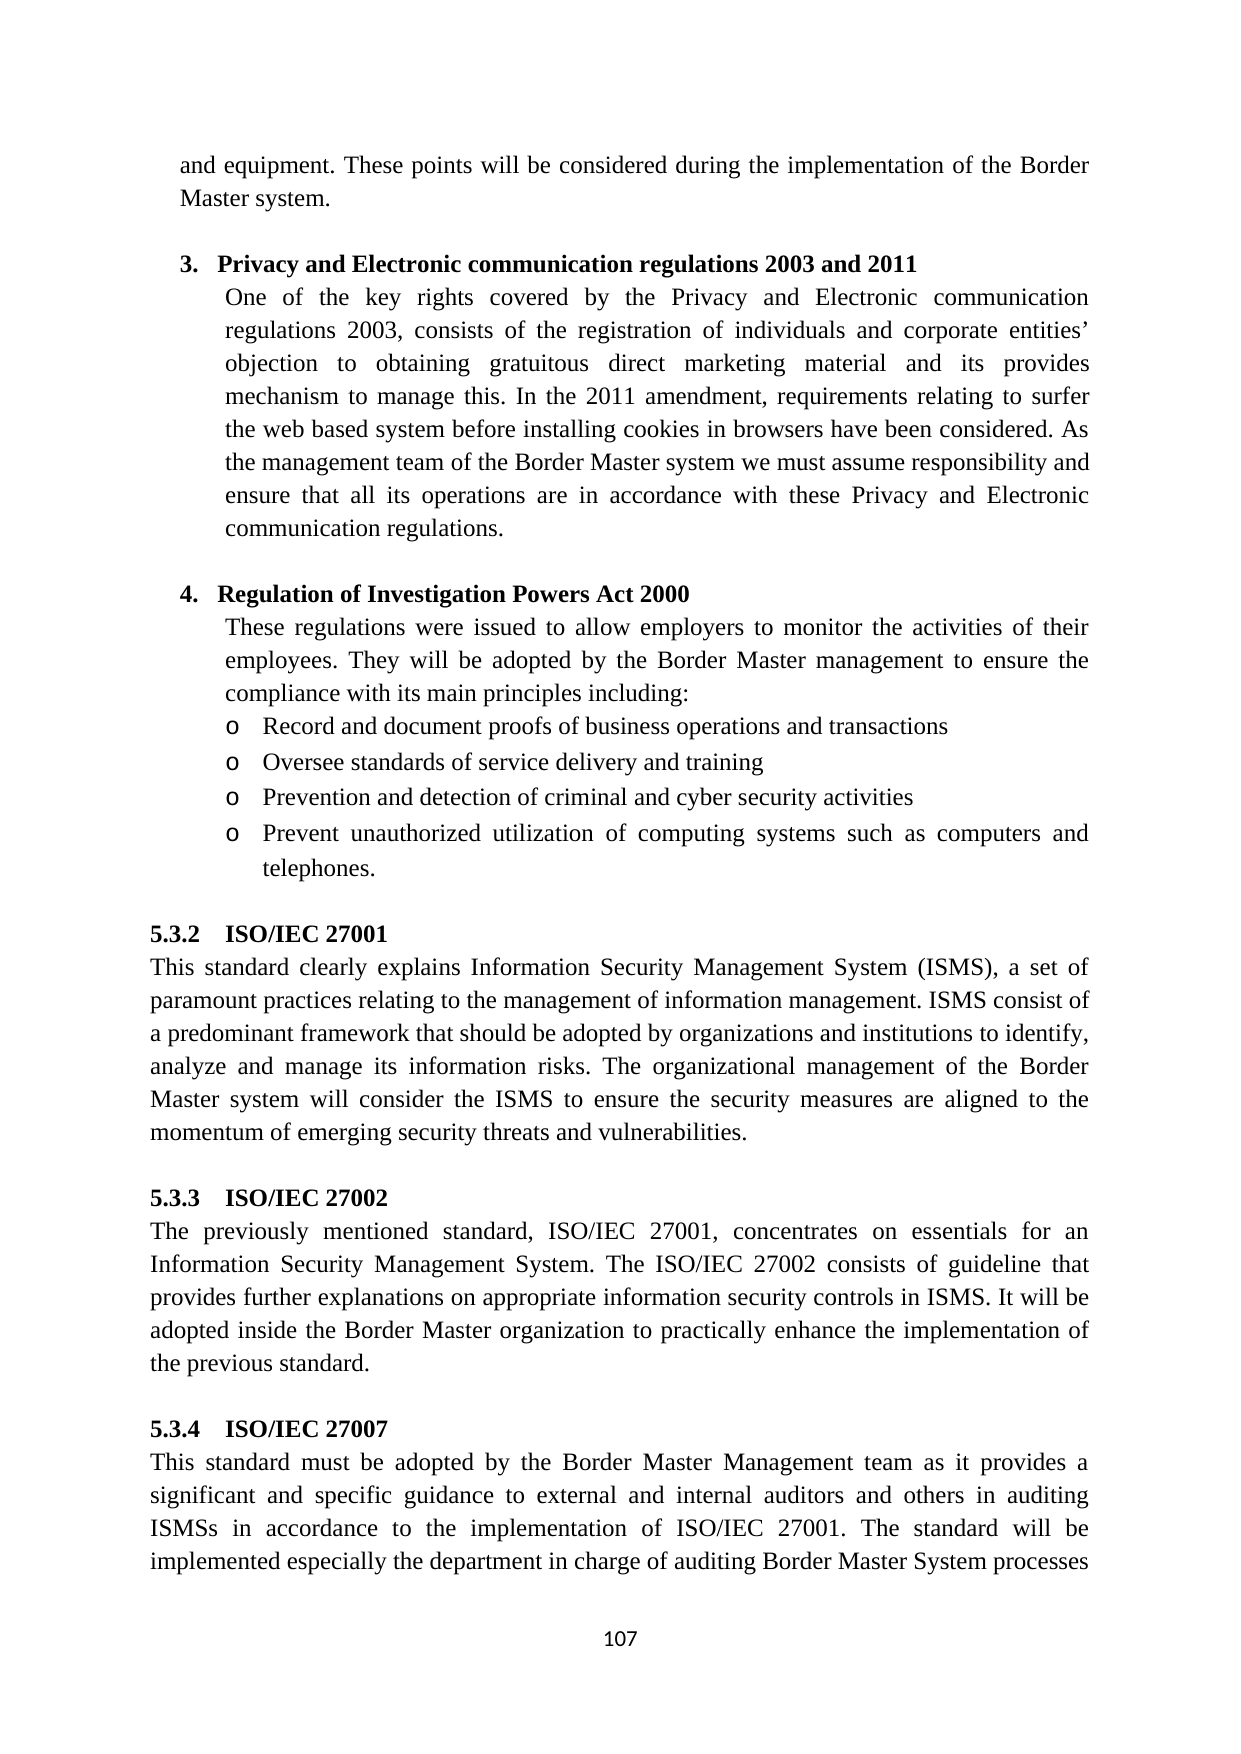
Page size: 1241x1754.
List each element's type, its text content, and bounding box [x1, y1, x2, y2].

list ISO/IEC 27007 [150, 1414, 1090, 1443]
list ISO/IEC 27001 [150, 919, 1090, 947]
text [179, 150, 1090, 212]
list Prevent unauthorized utilization of computing systems such as computers and telephones. [225, 818, 1090, 881]
list ISO/IEC 27002 [150, 1183, 1090, 1212]
text One of the key rights covered by the Privacy and Electronic communication regulations 2003, consists of the registration of individuals and corporate entities’ objection to obtaining gratuitous direct marketing material and its provides mechanism to manage this. In the 2011 amendment, requirements relating to surfer the web based system before installing cookies in browsers have been considered. As the management team of the Border Master system we must assume responsibility and ensure that all its operations are in accordance with these Privacy and Electronic communication regulations. [225, 282, 1090, 542]
text The previously mentioned standard, ISO/IEC 27001, concentrates on essentials for an Information Security Management System. The ISO/IEC 27002 consists of guideline that provides further explanations on appropriate information security controls in ISMS. It will be adopted inside the Border Master organization to practically enhance the implementation of the previous standard. [150, 1216, 1090, 1377]
text This standard clearly explains Information Security Management System (ISMS), a set of paramount practices relating to the management of information management. ISMS consist of a predominant framework that should be adopted by organizations and institutions to identify, analyze and manage its information risks. The organizational management of the Border Master system will consider the ISMS to ensure the security measures are aligned to the momentum of emerging security threats and vulnerabilities. [150, 952, 1090, 1146]
list Oversee standards of service delivery and training [225, 747, 1090, 778]
list Regulation of Investigation Powers Act 2000 [179, 579, 1090, 608]
list Prevention and detection of criminal and cyber security activities [225, 782, 1090, 813]
list Privacy and Electronic communication regulations 2003 and 2011 [179, 249, 1090, 278]
list Record and document proofs of business operations and transactions [225, 711, 1090, 742]
text These regulations were issued to allow employers to monitor the activities of their employees. They will be adopted by the Border Master management to ensure the compliance with its main principles including: [225, 612, 1090, 707]
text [150, 1447, 1090, 1575]
